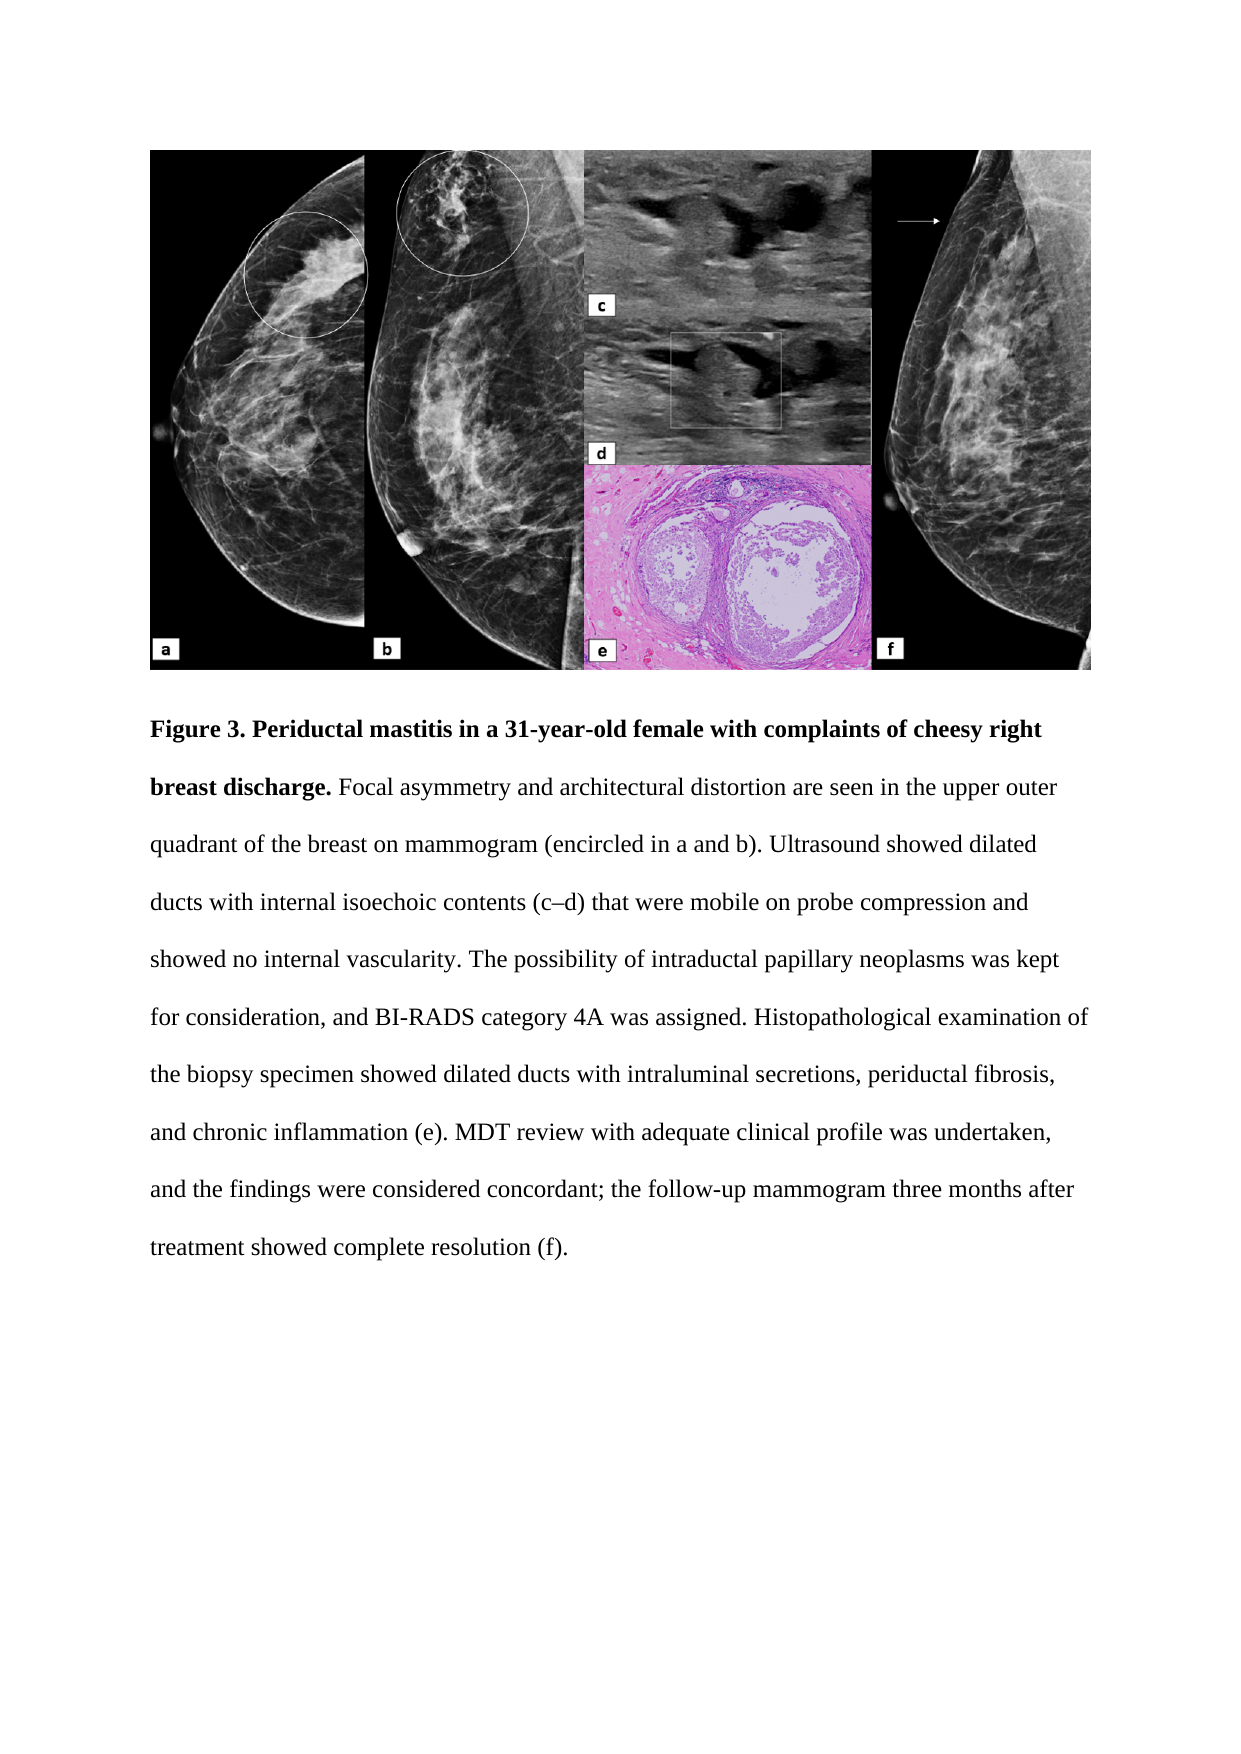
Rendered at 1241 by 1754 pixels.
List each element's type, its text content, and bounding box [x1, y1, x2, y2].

text Figure 3. Periductal mastitis in a 31-year-old female with complaints of cheesy right breast discharge. Focal asymmetry and architectural distortion are seen in the upper outer quadrant of the breast on mammogram (encircled in a and b). Ultrasound showed dilated ducts with internal isoechoic contents (c–d) that were mobile on probe compression and showed no internal vascularity. The possibility of intraductal papillary neoplasms was kept for consideration, and BI-RADS category 4A was assigned. Histopathological examination of the biopsy specimen showed dilated ducts with intraluminal secretions, periductal fibrosis, and chronic inflammation (e). MDT review with adequate clinical profile was undertaken, and the findings were considered concordant; the follow-up mammogram three months after treatment showed complete resolution (f). [150, 714, 1090, 1261]
picture [150, 149, 1091, 670]
